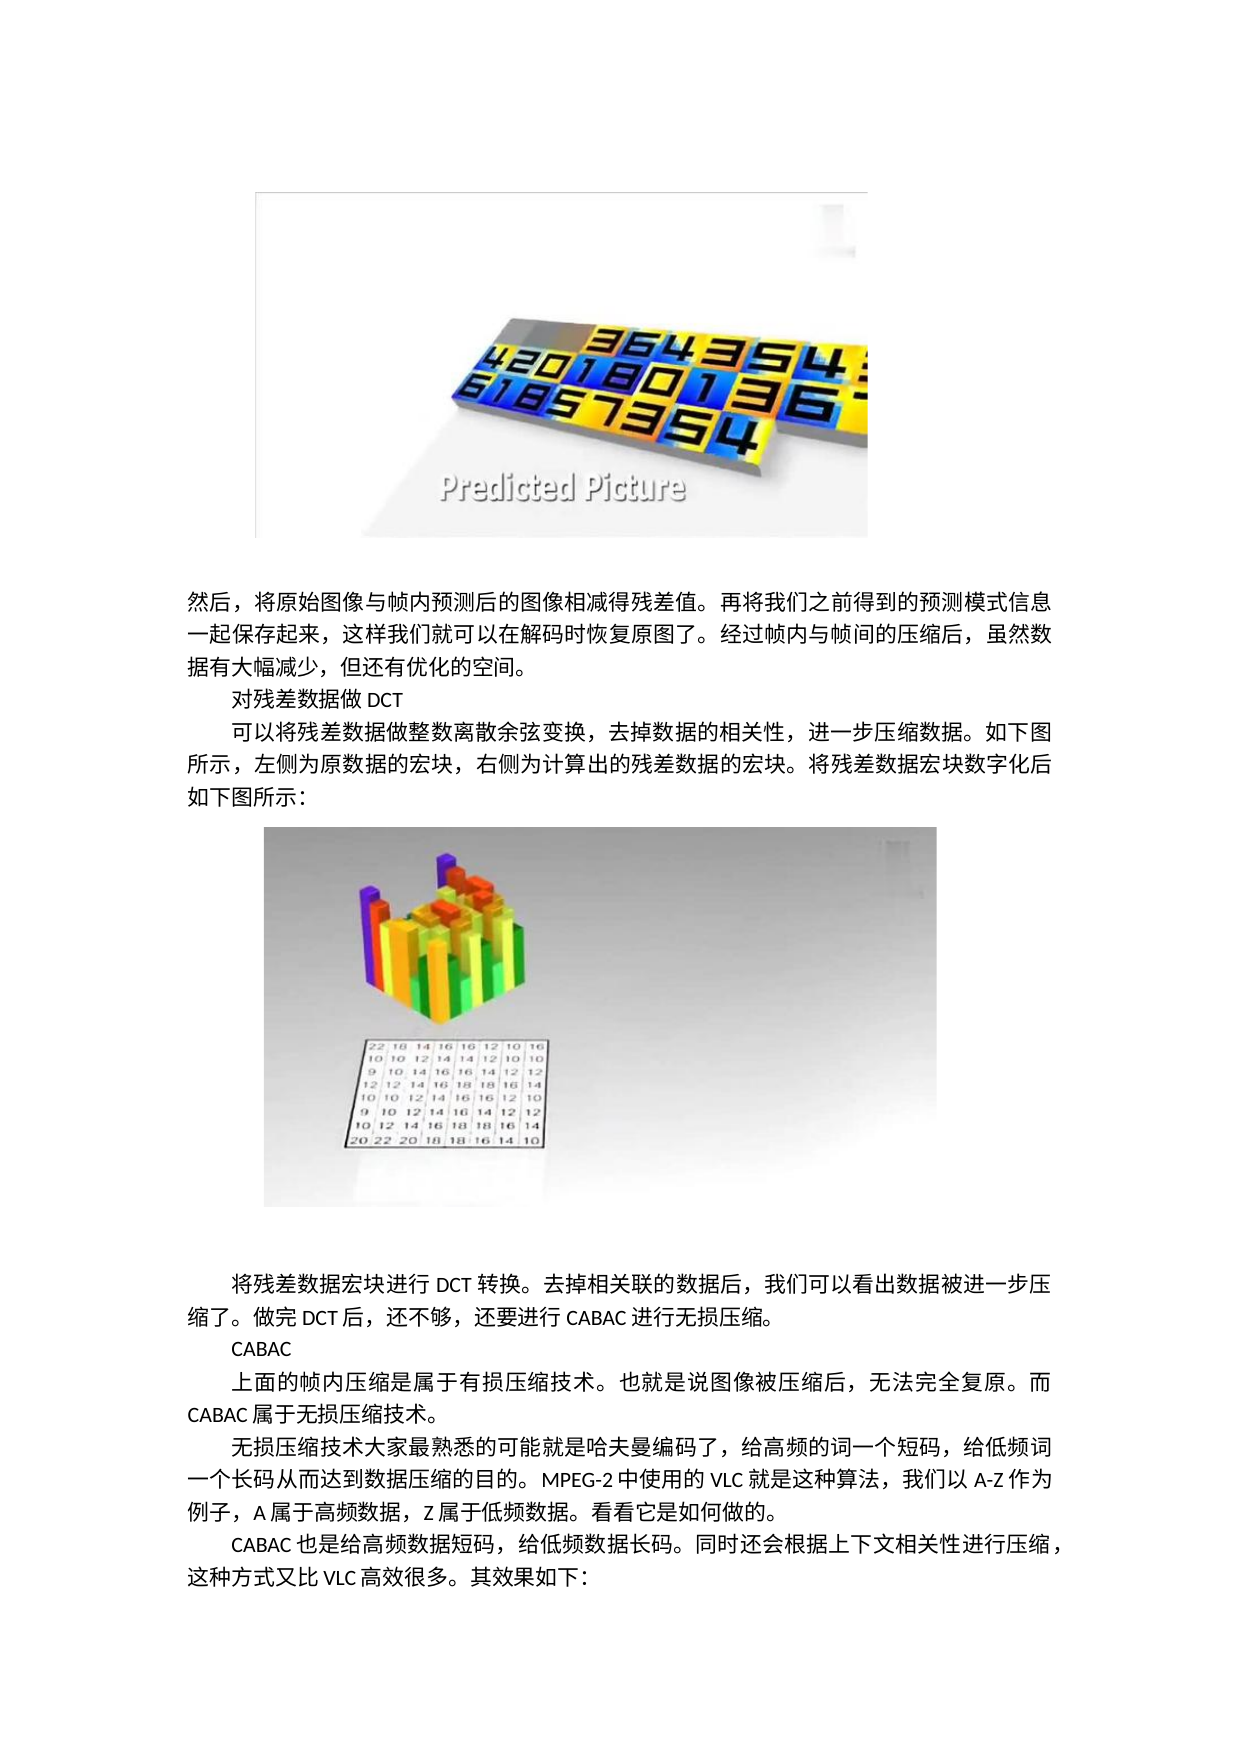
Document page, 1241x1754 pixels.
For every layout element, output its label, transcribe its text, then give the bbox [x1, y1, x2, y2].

text CABAC也是给高频数据短码，给低频数据长码。同时还会根据上下文相关性进行压缩，这种方式又比VLC高效很多。其效果如下： [187, 1527, 1053, 1592]
text 可以将残差数据做整数离散余弦变换，去掉数据的相关性，进一步压缩数据。如下图所示，左侧为原数据的宏块，右侧为计算出的残差数据的宏块。将残差数据宏块数字化后如下图所示： [187, 714, 1053, 812]
text 将残差数据宏块进行 DCT 转换。去掉相关联的数据后，我们可以看出数据被进一步压缩了。做完 DCT 后，还不够，还要进行 CABAC 进行无损压缩。 [187, 1267, 1053, 1332]
text 对残差数据做DCT [187, 682, 1053, 714]
picture [255, 192, 868, 538]
text CABAC [187, 1332, 1053, 1364]
text 上面的帧内压缩是属于有损压缩技术。也就是说图像被压缩后，无法完全复原。而CABAC属于无损压缩技术。 [187, 1364, 1053, 1429]
text 无损压缩技术大家最熟悉的可能就是哈夫曼编码了，给高频的词一个短码，给低频词一个长码从而达到数据压缩的目的。MPEG-2中使用的VLC就是这种算法，我们以 A-Z 作为例子，A属于高频数据，Z属于低频数据。看看它是如何做的。 [187, 1429, 1053, 1527]
picture [263, 827, 937, 1207]
text 然后，将原始图像与帧内预测后的图像相减得残差值。再将我们之前得到的预测模式信息一起保存起来，这样我们就可以在解码时恢复原图了。经过帧内与帧间的压缩后，虽然数据有大幅减少，但还有优化的空间。 [187, 584, 1053, 682]
